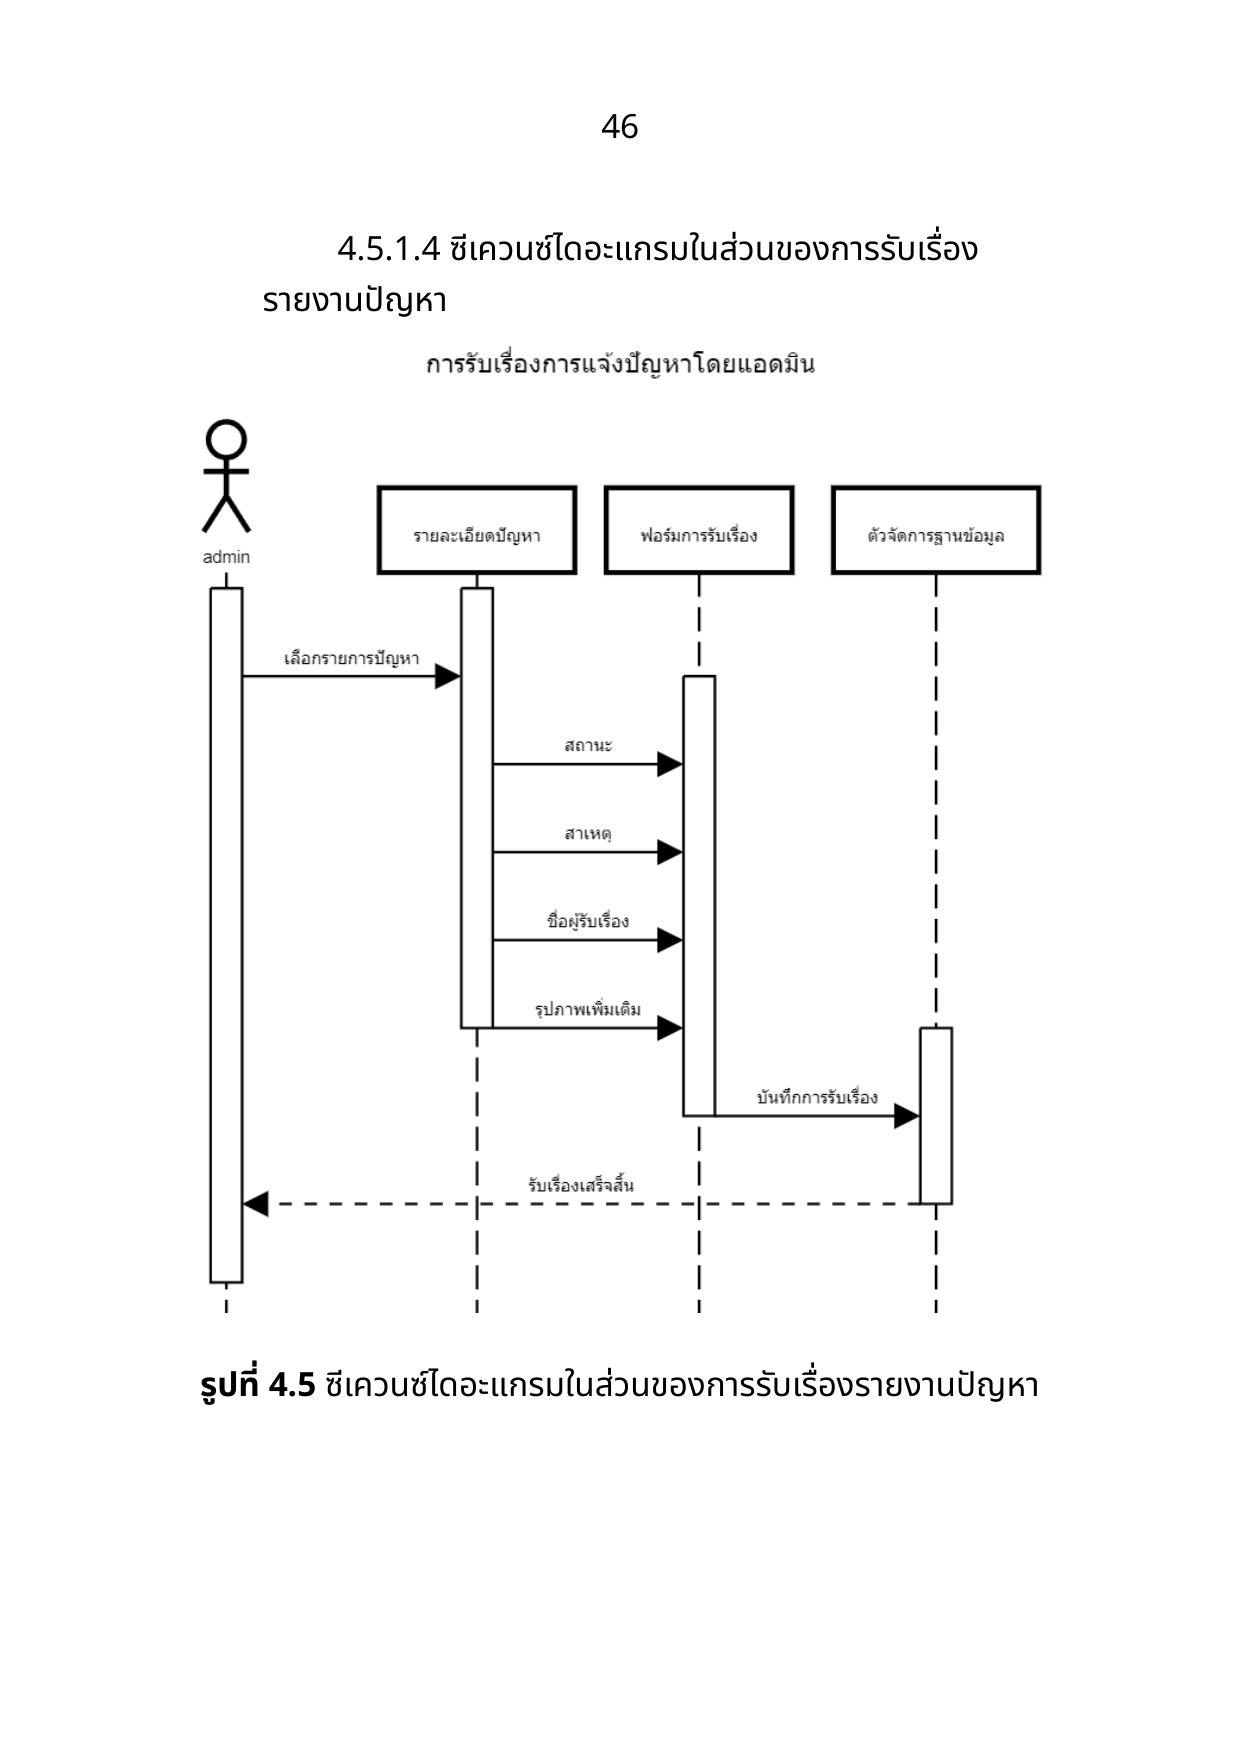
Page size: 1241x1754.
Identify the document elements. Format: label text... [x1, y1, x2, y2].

text 4.5.1.4 ซีเควนซ์ไดอะแกรมในส่วนของการรับเรื่องรายงานปัญหา [262, 225, 1053, 326]
picture [187, 326, 1053, 1313]
text รูปที่ 4.5 ซีเควนซ์ไดอะแกรมในส่วนของการรับเรื่องรายงานปัญหา [187, 1360, 1053, 1411]
